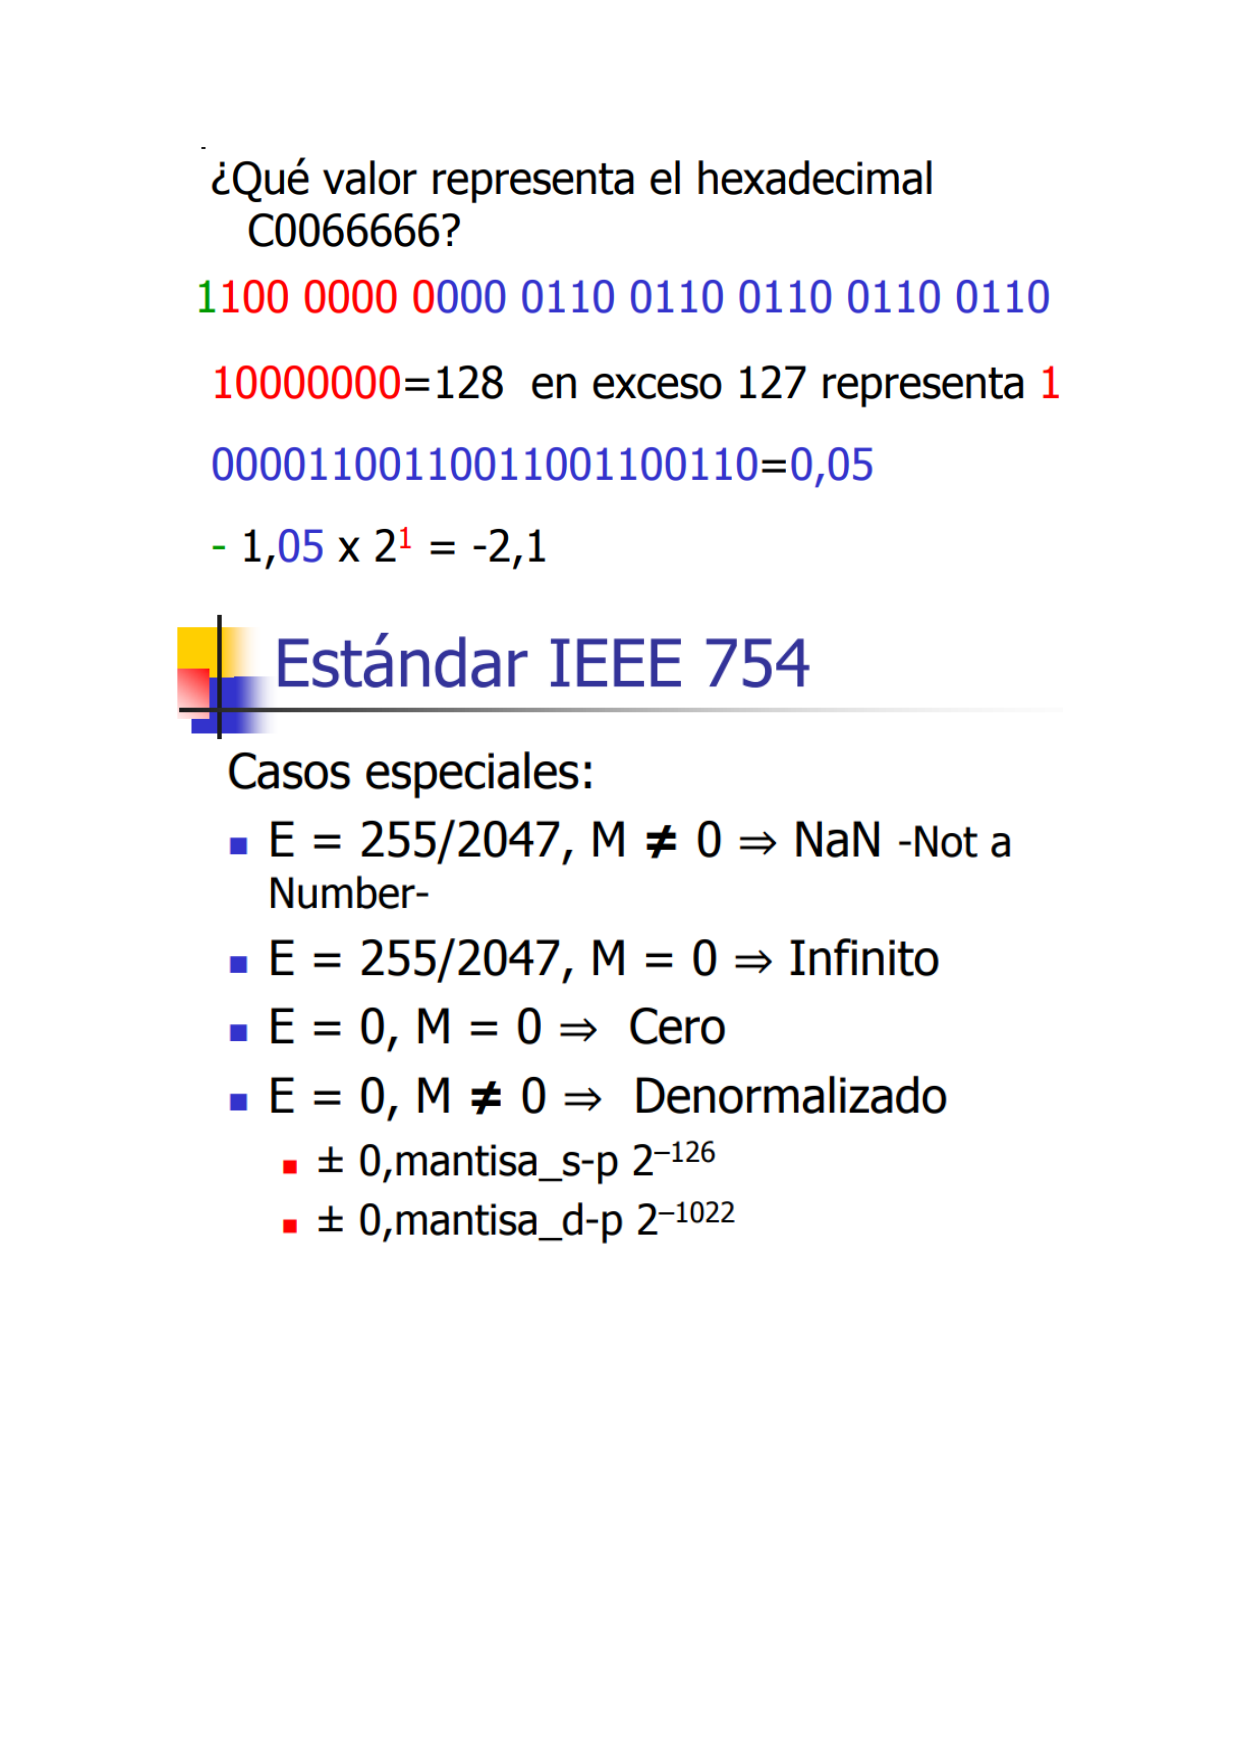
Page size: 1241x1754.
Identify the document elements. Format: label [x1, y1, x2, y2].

picture [177, 147, 1063, 582]
picture [177, 606, 1063, 1247]
